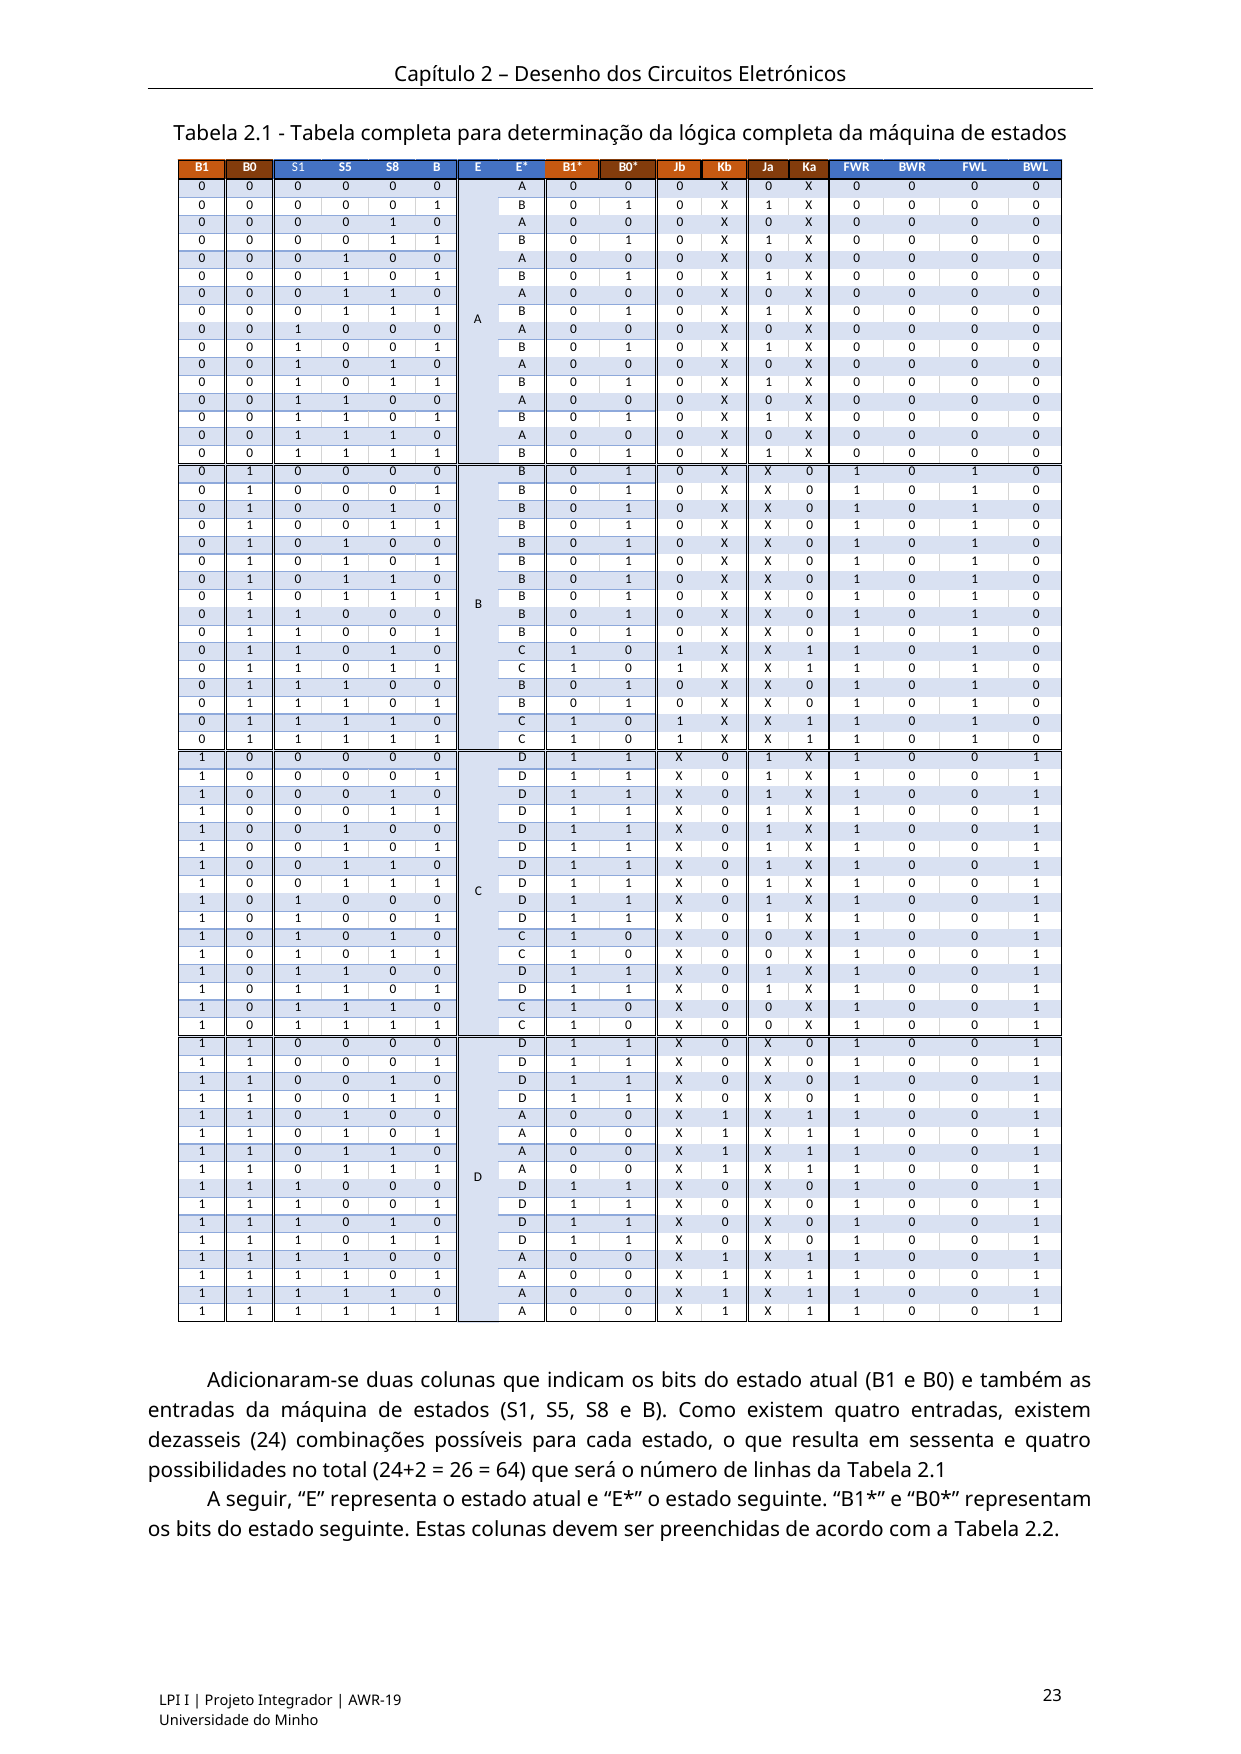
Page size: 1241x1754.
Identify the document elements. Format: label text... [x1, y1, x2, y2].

text Tabela 2.1 - Tabela completa para determinação da lógica completa da máquina de estados [148, 118, 1092, 147]
text Adicionaram-se duas colunas que indicam os bits do estado atual (B1 e B0) e também as entradas da máquina de estados (S1, S5, S8 e B). Como existem quatro entradas, existem dezasseis (24) combinações possíveis para cada estado, o que resulta em sessenta e quatro possibilidades no total (24+2 = 26 = 64) que será o número de linhas da Tabela 2.1 [148, 1365, 1092, 1483]
text A seguir, “E” representa o estado atual e “E*” o estado seguinte. “B1*” e “B0*” representam os bits do estado seguinte. Estas colunas devem ser preenchidas de acordo com a Tabela 2.2. [148, 1484, 1092, 1543]
